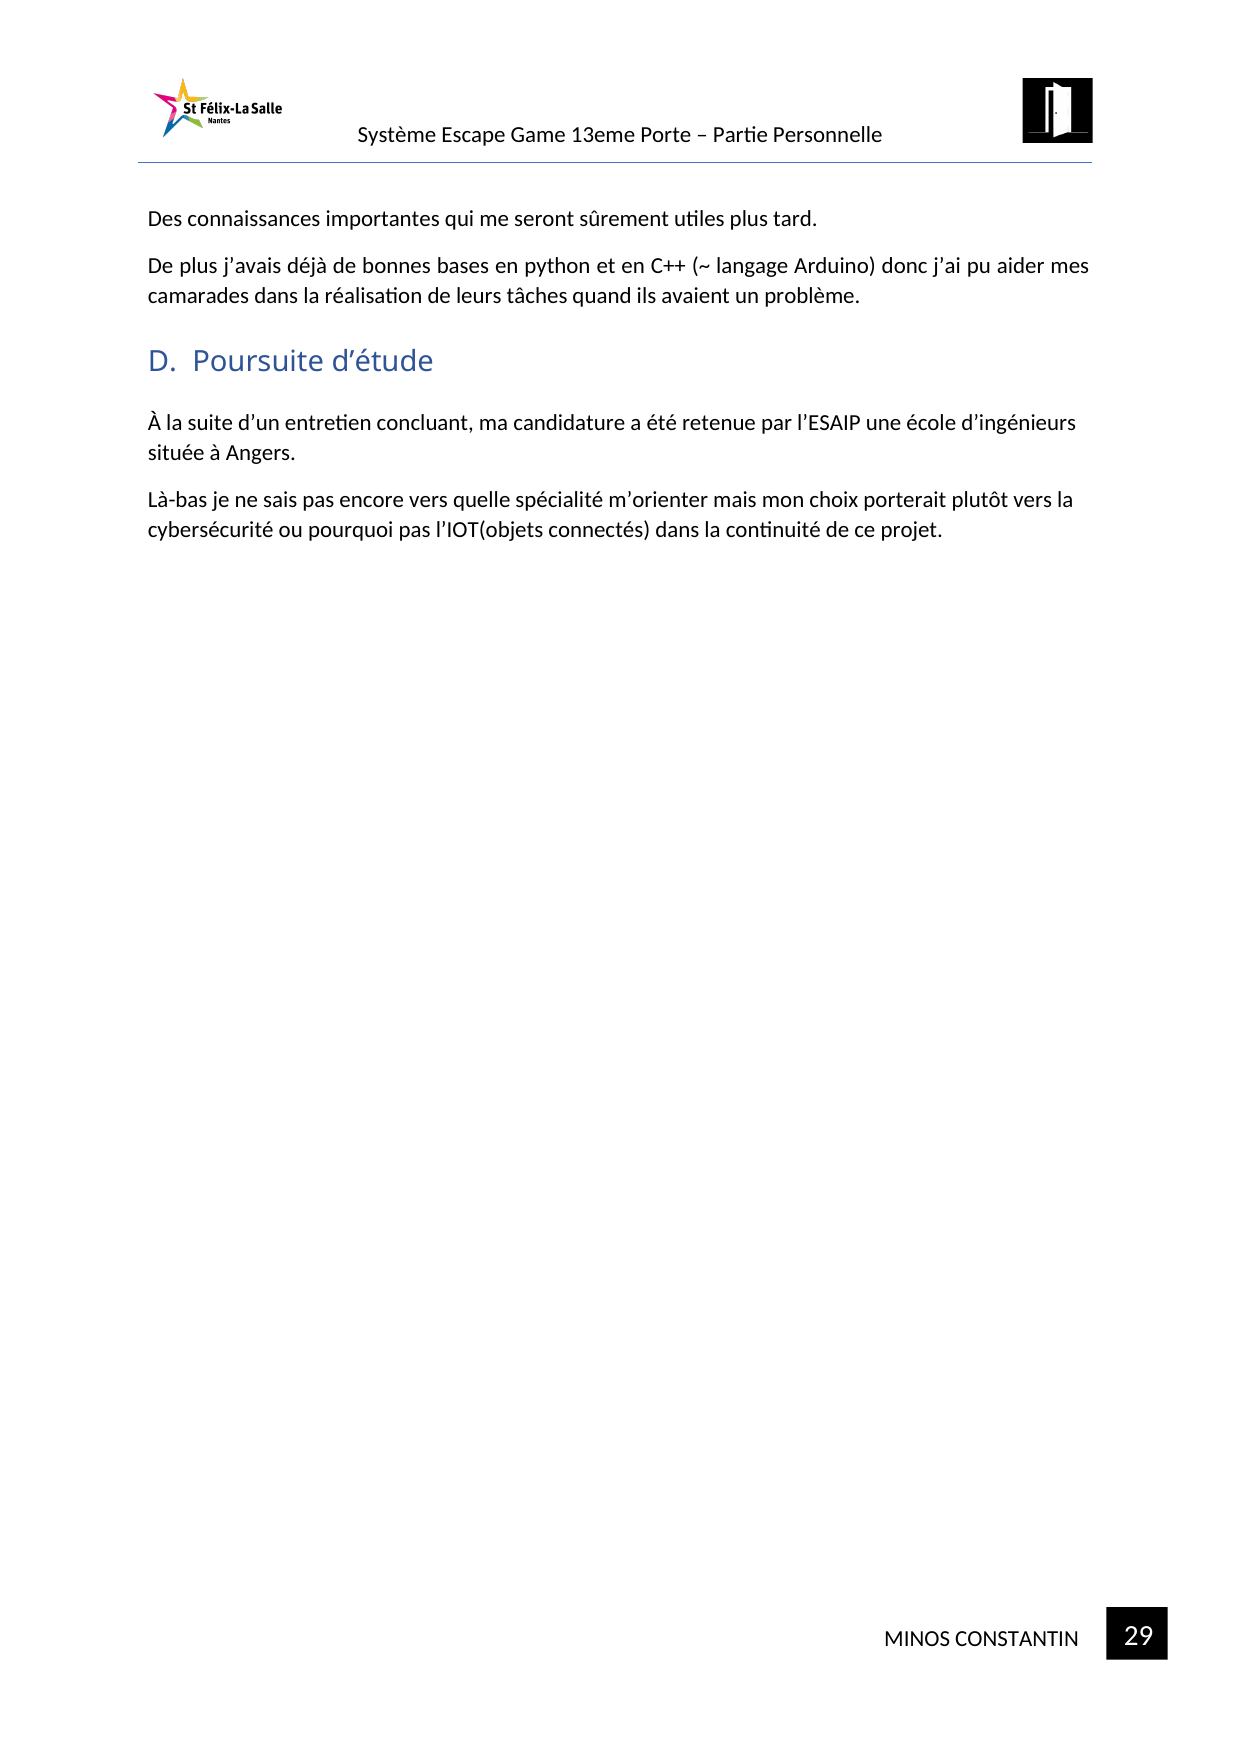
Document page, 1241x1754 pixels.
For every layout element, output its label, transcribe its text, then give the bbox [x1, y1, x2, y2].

text À la suite d’un entretien concluant, ma candidature a été retenue par l’ESAIP une école d’ingénieurs située à Angers. [148, 408, 1092, 466]
text De plus j’avais déjà de bonnes bases en python et en C++ (~ langage Arduino) donc j’ai pu aider mes camarades dans la réalisation de leurs tâches quand ils avaient un problème. [148, 251, 1092, 309]
picture [1022, 78, 1093, 143]
picture [147, 73, 290, 142]
text Des connaissances importantes qui me seront sûrement utiles plus tard. [148, 204, 1092, 232]
text Là-bas je ne sais pas encore vers quelle spécialité m’orienter mais mon choix porterait plutôt vers la cybersécurité ou pourquoi pas l’IOT(objets connectés) dans la continuité de ce projet. [148, 485, 1092, 543]
subtitle Poursuite d’étude [148, 340, 1092, 380]
